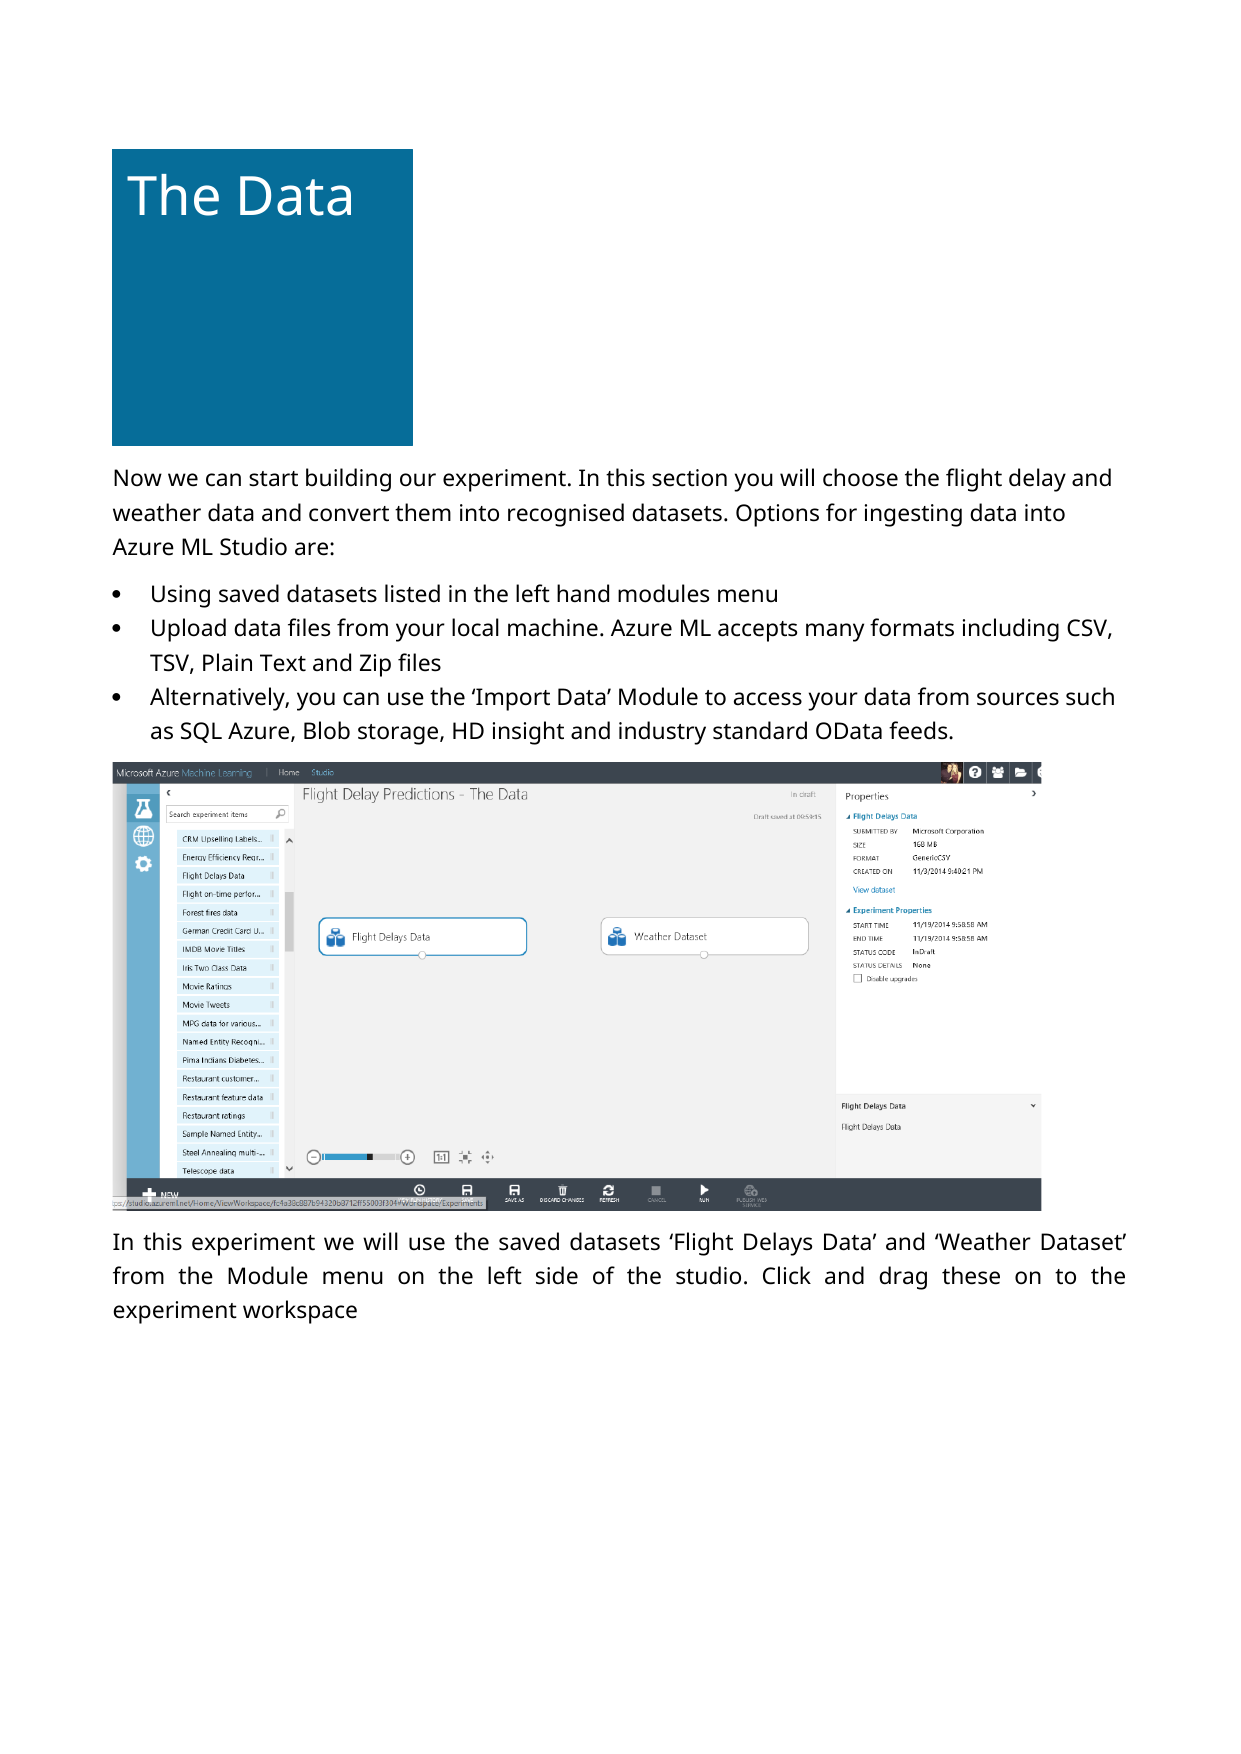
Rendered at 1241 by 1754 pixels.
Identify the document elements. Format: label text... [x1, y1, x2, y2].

list Upload data files from your local machine. Azure ML accepts many formats including CSV, TSV, Plain Text and Zip files [112, 612, 1128, 678]
picture [112, 762, 1042, 1211]
text In this experiment we will use the saved datasets ‘Flight Delays Data’ and ‘Weather Dataset’ from the Module menu on the left side of the studio. Click and drag these on to the experiment workspace [112, 1226, 1128, 1326]
list Alternatively, you can use the ‘Import Data’ Module to access your data from sources such as SQL Azure, Blob storage, HD insight and industry standard OData feeds. [112, 681, 1128, 746]
list Using saved datasets listed in the left hand modules menu [112, 578, 1128, 609]
text Now we can start building our experiment. In this section you will choose the flight delay and weather data and convert them into recognised datasets. Options for ingesting data into Azure ML Studio are: [112, 462, 1128, 562]
